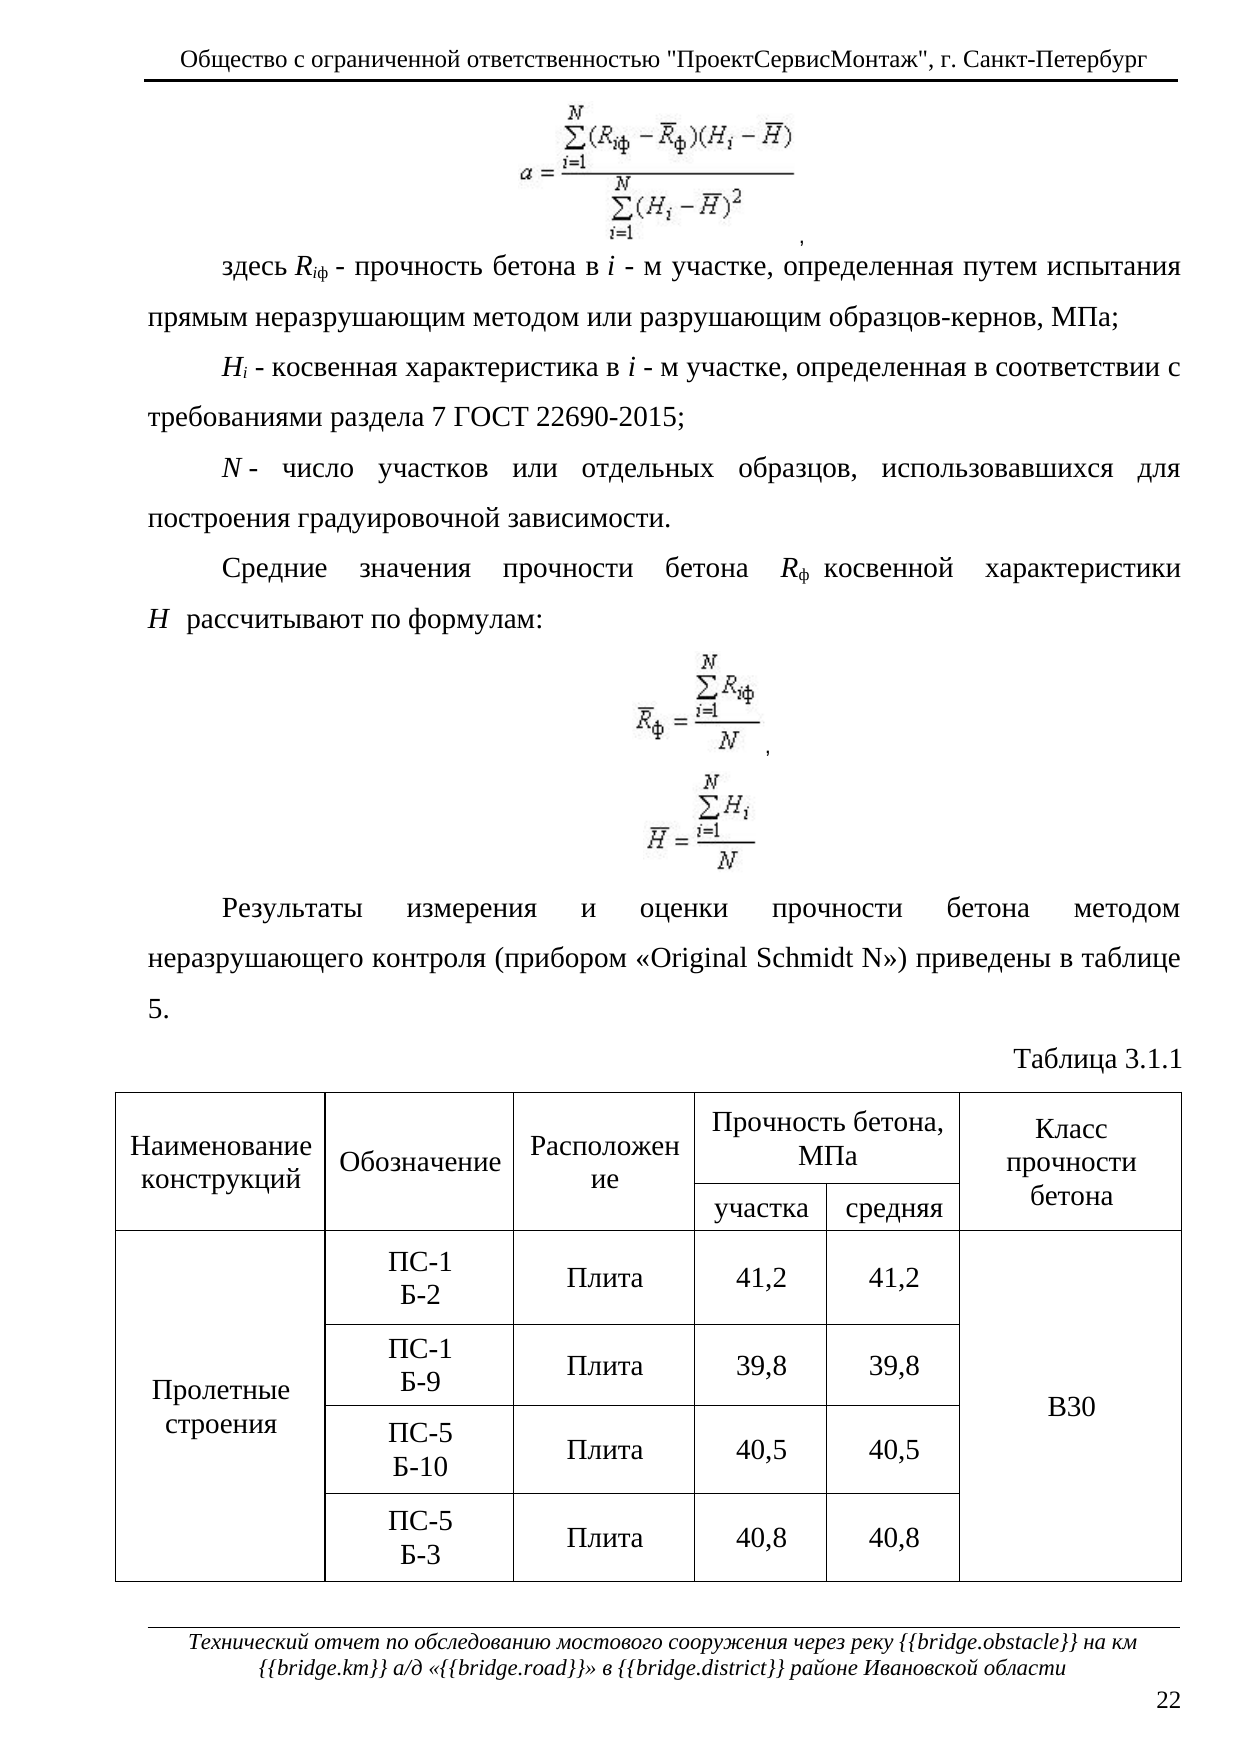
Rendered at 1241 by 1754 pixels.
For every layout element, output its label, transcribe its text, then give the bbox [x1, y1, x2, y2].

text Результаты измерения и оценки прочности бетона методом неразрушающего контроля (прибором «Original Schmidt N») приведены в таблице 5. [148, 890, 1181, 1024]
table_cell Плита [514, 1494, 694, 1581]
picture [632, 651, 765, 754]
picture [518, 101, 799, 244]
table_header Прочность бетона, МПа [695, 1093, 959, 1183]
text , [148, 651, 1181, 758]
text Hi - косвенная характеристика в i - м участке, определенная в соответствии с требованиями раздела 7 ГОСТ 22690-2015; [148, 349, 1181, 433]
picture [643, 771, 760, 874]
table_cell Плита [514, 1406, 694, 1493]
table_header Наименование конструкций [116, 1093, 324, 1230]
text Таблица 3.1.1 [148, 1041, 1183, 1075]
table_cell 40,5 [827, 1406, 959, 1493]
text здесь Riф - прочность бетона в i - м участке, определенная путем испытания прямым неразрушающим методом или разрушающим образцов-кернов, МПа; [148, 248, 1181, 332]
table_cell 41,2 [827, 1231, 959, 1324]
table_cell 39,8 [827, 1325, 959, 1404]
table_cell ПС-1 Б-9 [326, 1325, 513, 1404]
table_cell средняя [827, 1184, 959, 1230]
table_cell Плита [514, 1325, 694, 1404]
table_header Обозначение [326, 1093, 513, 1230]
table_cell 40,8 [827, 1494, 959, 1581]
table_cell 40,5 [695, 1406, 826, 1493]
table_header Расположение [514, 1093, 694, 1230]
table_cell В30 [960, 1231, 1181, 1581]
table_cell участка [695, 1184, 826, 1230]
table_cell ПС-1 Б-2 [326, 1231, 513, 1324]
table_cell 41,2 [695, 1231, 826, 1324]
table_header Класс прочности бетона [960, 1093, 1181, 1230]
table_cell ПС-5 Б-10 [326, 1406, 513, 1493]
text Средние значения прочности бетона Rф косвенной характеристики H рассчитывают по формулам: [148, 550, 1181, 634]
table_cell 39,8 [695, 1325, 826, 1404]
table_cell Плита [514, 1231, 694, 1324]
table_cell Пролетные строения [116, 1231, 324, 1581]
table_cell ПС-5 Б-3 [326, 1494, 513, 1581]
table_cell 40,8 [695, 1494, 826, 1581]
text N - число участков или отдельных образцов, использовавшихся для построения градуировочной зависимости. [148, 450, 1181, 534]
